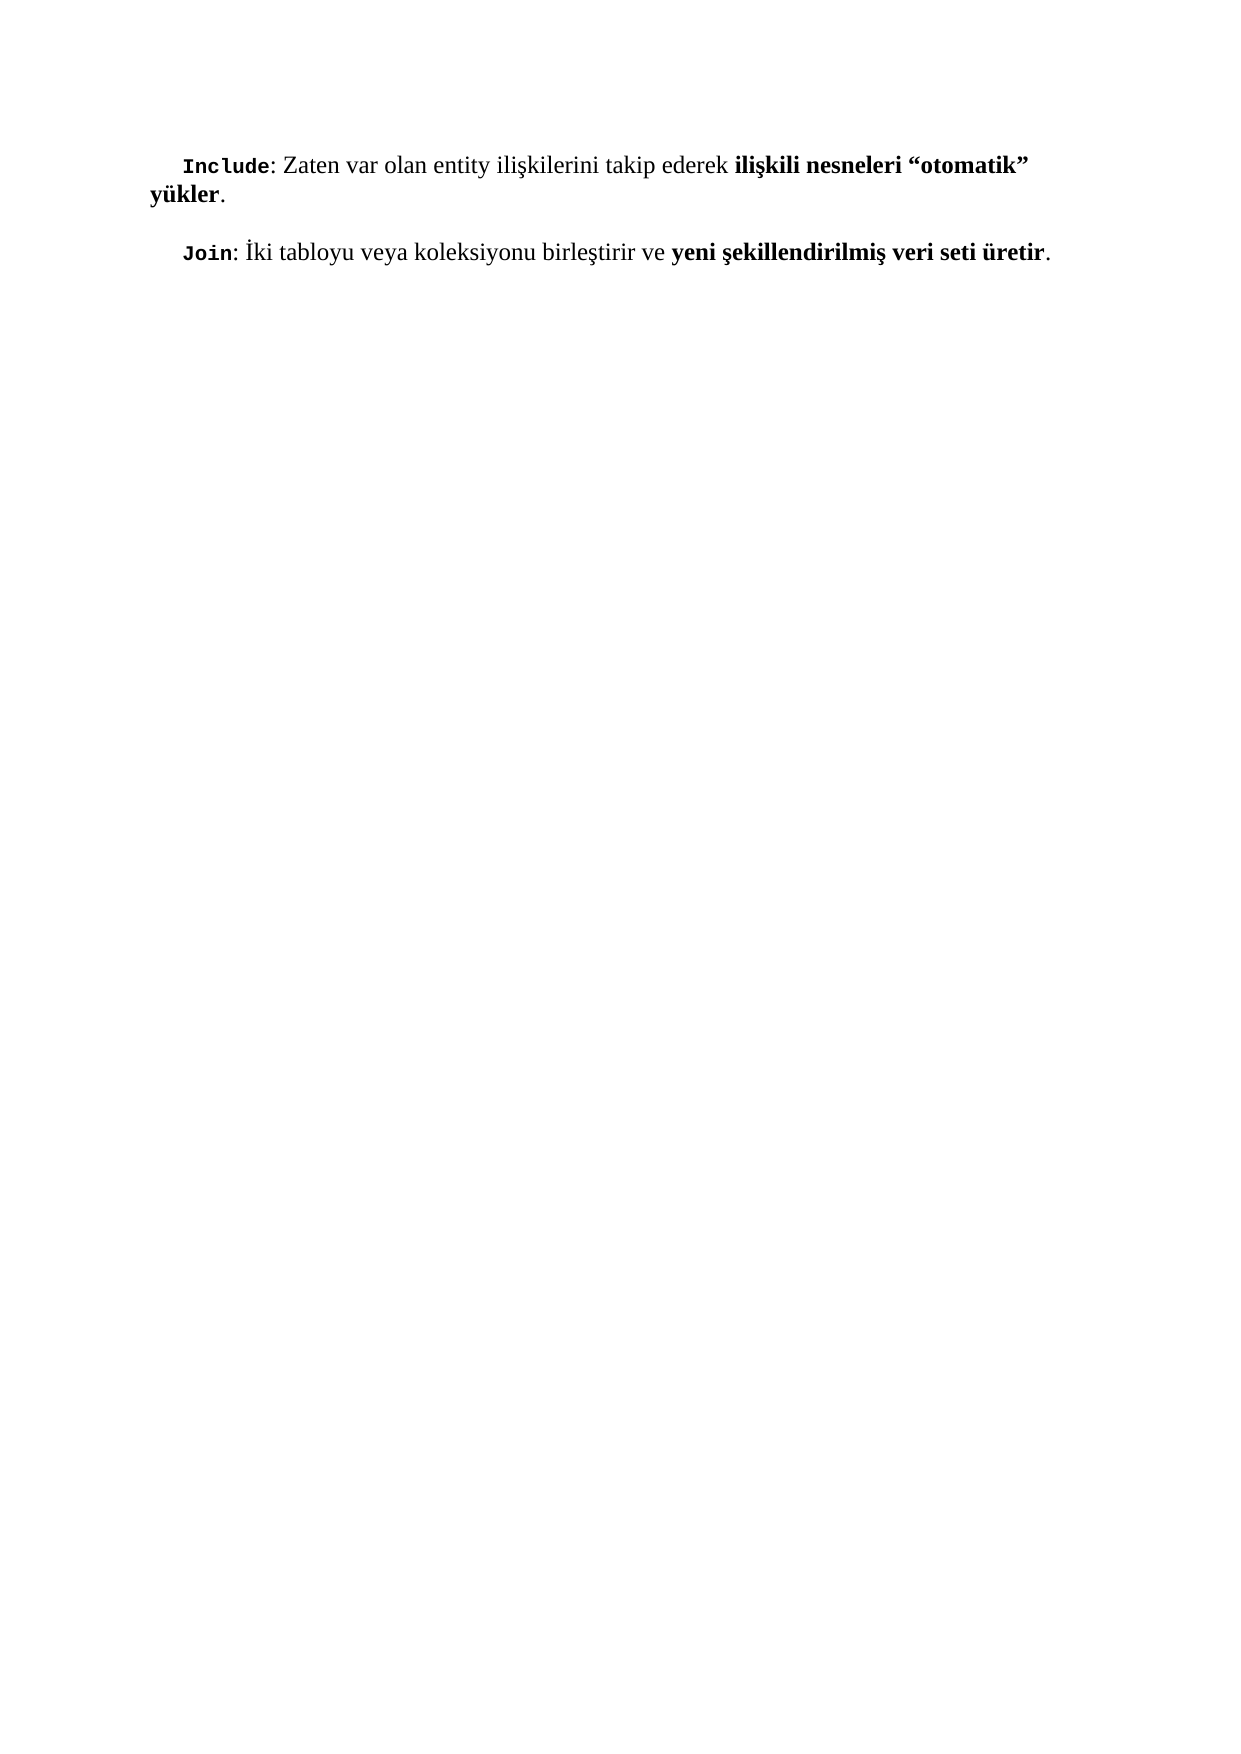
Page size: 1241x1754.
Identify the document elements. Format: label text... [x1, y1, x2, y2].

text  Include: Zaten var olan entity ilişkilerini takip ederek ilişkili nesneleri “otomatik” yükler. [150, 150, 1090, 208]
text  Join: İki tabloyu veya koleksiyonu birleştirir ve yeni şekillendirilmiş veri seti üretir. [150, 237, 1090, 267]
